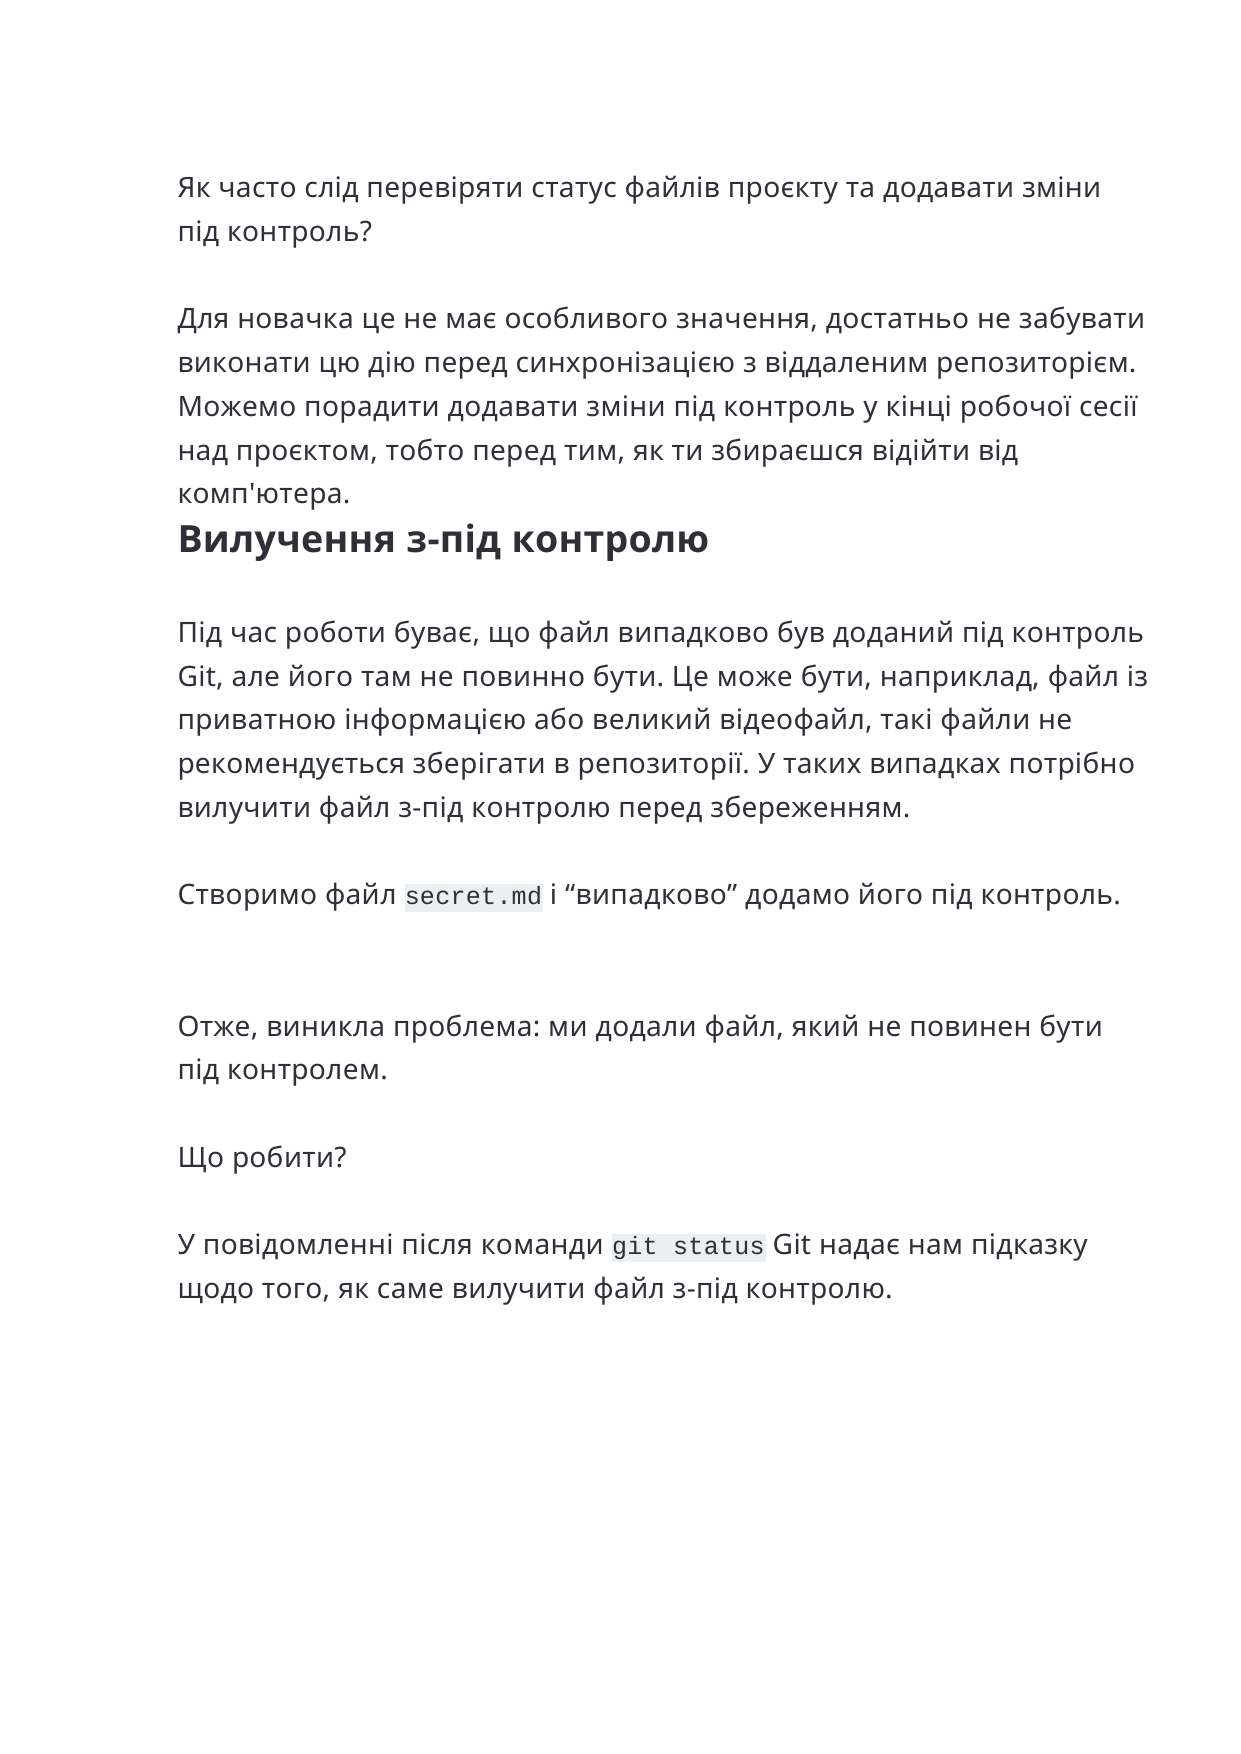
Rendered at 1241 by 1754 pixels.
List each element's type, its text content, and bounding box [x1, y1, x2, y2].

text Створимо файл secret.md і “випадково” додамо його під контроль. [177, 869, 1152, 913]
text Під час роботи буває, що файл випадково був доданий під контроль Git, але його там не повинно бути. Це може бути, наприклад, файл із приватною інформацією або великий відеофайл, такі файли не рекомендується зберігати в репозиторії. У таких випадках потрібно вилучити файл з-під контролю перед збереженням. [177, 607, 1152, 825]
text У повідомленні після команди git status Git надає нам підказку щодо того, як саме вилучити файл з-під контролю. [177, 1219, 1152, 1307]
text Вилучення з-під контролю [177, 512, 1152, 563]
text Як часто слід перевіряти статус файлів проєкту та додавати зміни під контроль? [177, 162, 1152, 249]
text Для новачка це не має особливого значення, достатньо не забувати виконати цю дію перед синхронізацією з віддаленим репозиторієм. Можемо порадити додавати зміни під контроль у кінці робочої сесії над проєктом, тобто перед тим, як ти збираєшся відійти від комп'ютера. [177, 293, 1152, 512]
text Отже, виникла проблема: ми додали файл, який не повинен бути під контролем. [177, 1000, 1152, 1088]
text Що робити? [177, 1132, 1152, 1175]
